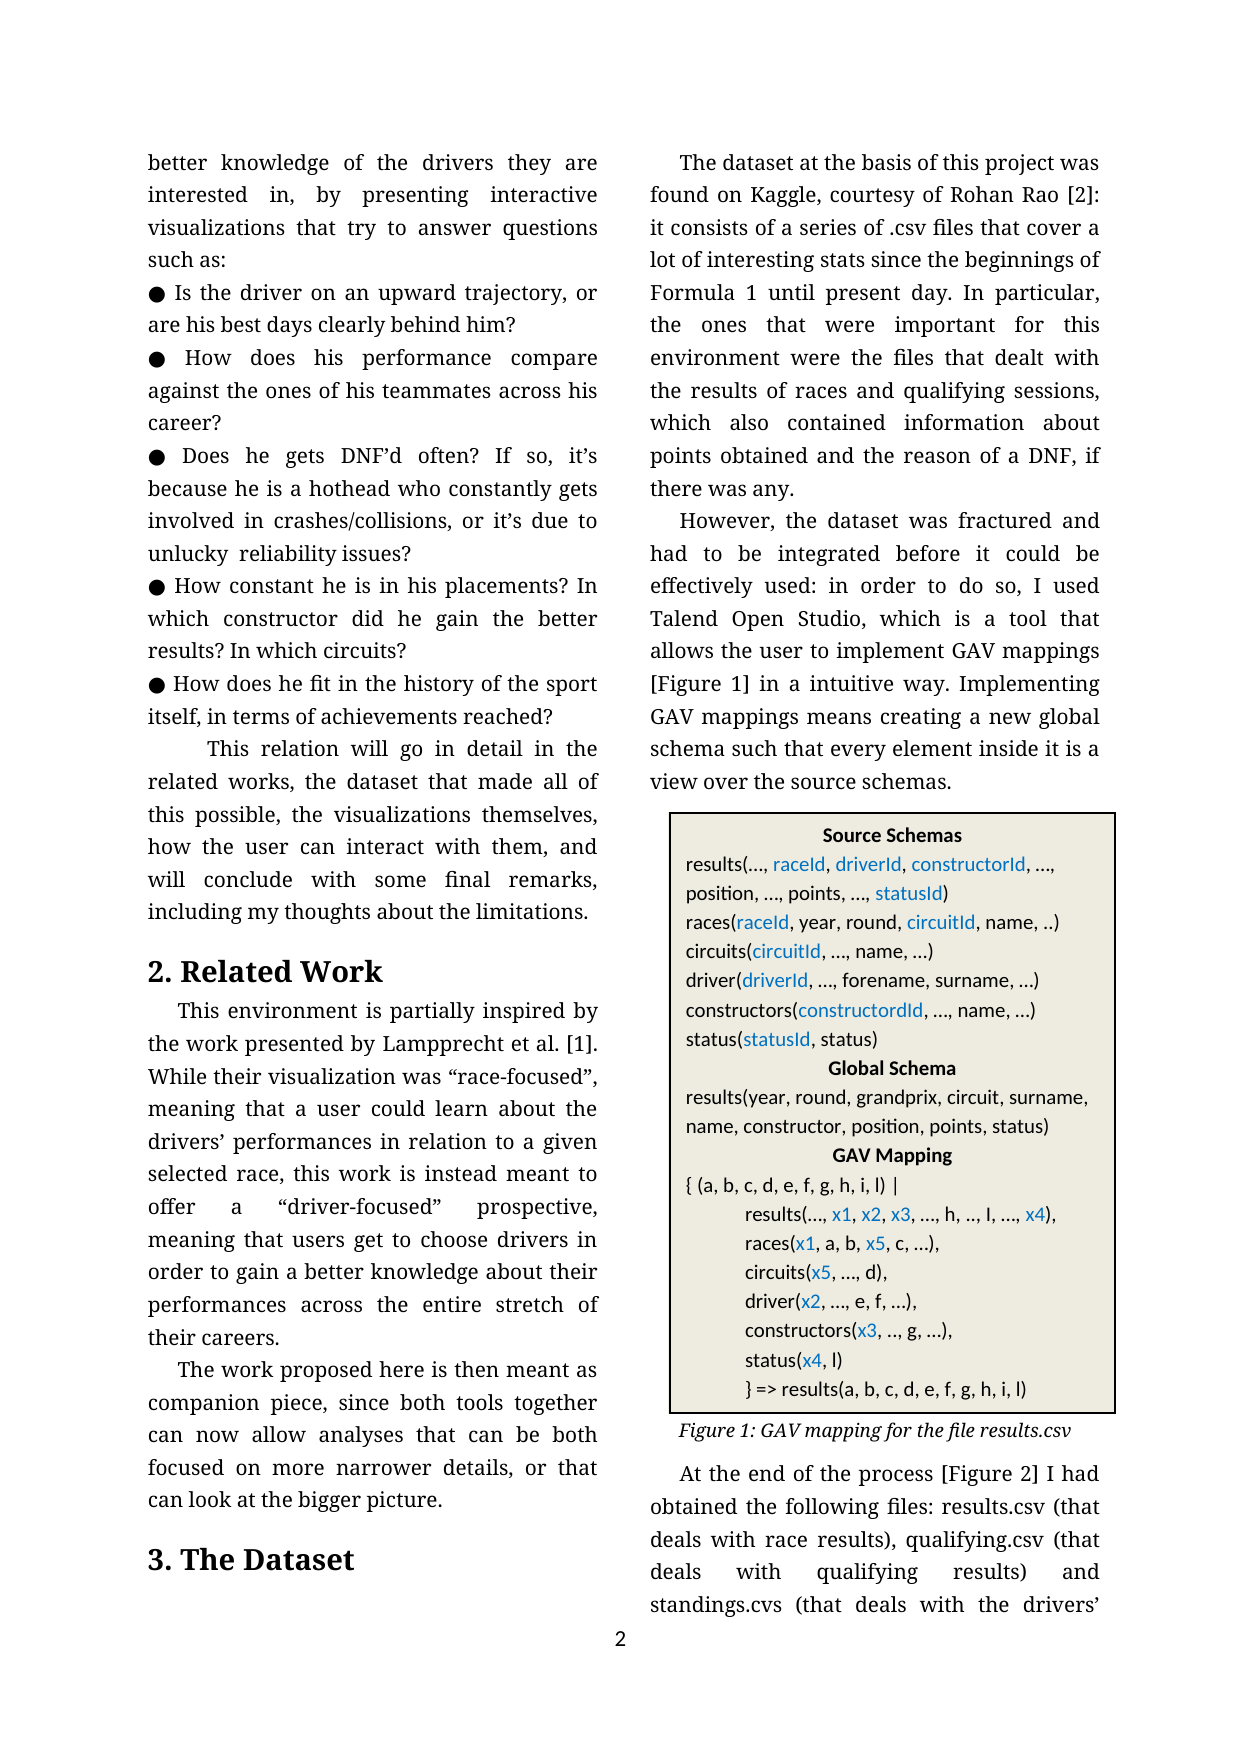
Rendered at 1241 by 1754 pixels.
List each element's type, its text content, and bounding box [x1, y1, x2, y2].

text ● How constant he is in his placements? In which constructor did he gain the better results? In which circuits? [148, 571, 598, 665]
text This relation will go in detail in the related works, the dataset that made all of this possible, the visualizations themselves, how the user can interact with them, and will conclude with some final remarks, including my thoughts about the limitations. [148, 734, 598, 926]
text ● How does he fit in the history of the sport itself, in terms of achievements reached? [148, 669, 598, 730]
text ● Is the driver on an upward trajectory, or are his best days clearly behind him? [148, 278, 598, 339]
text Figure 1: GAV mapping for the file results.csv [650, 1418, 1100, 1443]
text The dataset at the basis of this project was found on Kaggle, courtesy of Rohan Rao [2]: it consists of a series of .csv files that cover a lot of interesting stats since the beginnings of Formula 1 until present day. In particular, the ones that were important for this environment were the files that dealt with the results of races and qualifying sessions, which also contained information about points obtained and the reason of a DNF, if there was any. [650, 148, 1100, 502]
text This environment is partially inspired by the work presented by Lampprecht et al. [1]. While their visualization was “race-focused”, meaning that a user could learn about the drivers’ performances in relation to a given selected race, this work is instead meant to offer a “driver-focused” prospective, meaning that users get to choose drivers in order to gain a better knowledge about their performances across the entire stretch of their careers. [148, 997, 598, 1351]
text ● How does his performance compare against the ones of his teammates across his career? ● Does he gets DNF’d often? If so, it’s because he is a hothead who constantly gets involved in crashes/collisions, or it’s due to unlucky reliability issues? [148, 343, 598, 567]
text The work proposed here is then meant as companion piece, since both tools together can now allow analyses that can be both focused on more narrower details, or that can look at the bigger picture. [148, 1355, 598, 1514]
text 3. The Dataset [148, 1539, 598, 1579]
text 2. Related Work [148, 951, 598, 991]
text However, the dataset was fractured and had to be integrated before it could be effectively used: in order to do so, I used Talend Open Studio, which is a tool that allows the user to implement GAV mappings [Figure 1] in a intuitive way. Implementing GAV mappings means creating a new global schema such that every element inside it is a view over the source schemas. [650, 506, 1100, 796]
